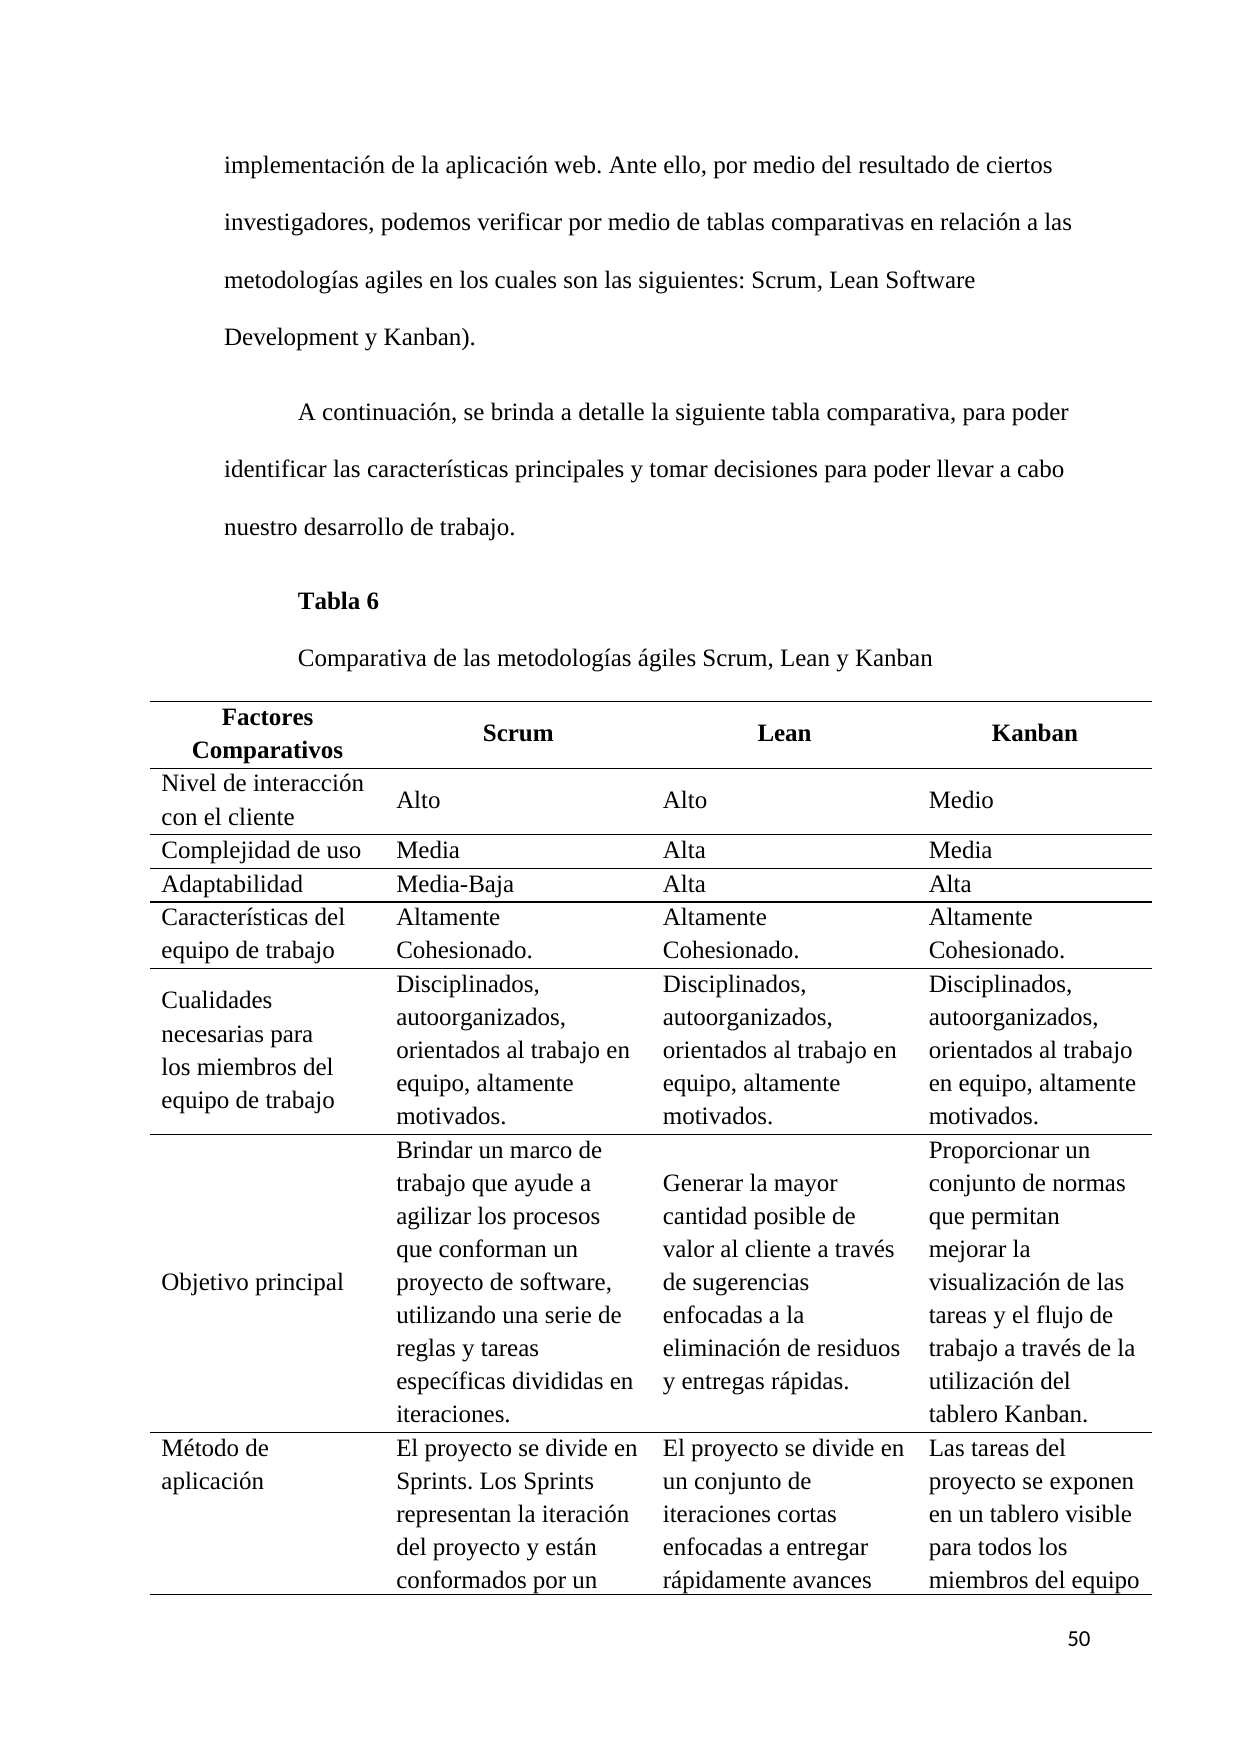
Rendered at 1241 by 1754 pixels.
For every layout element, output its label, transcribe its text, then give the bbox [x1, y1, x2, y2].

table_cell Alta [651, 869, 917, 901]
table_header Factores Comparativos [150, 702, 385, 767]
table_cell Medio [917, 769, 1152, 834]
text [224, 150, 1090, 351]
table_cell Alto [651, 769, 917, 834]
table_header Lean [651, 702, 917, 767]
table_cell Generar la mayor cantidad posible de valor al cliente a través de sugerencias enfocadas a la eliminación de residuos y entregas rápidas. [651, 1135, 917, 1432]
table_cell Características del equipo de trabajo [150, 903, 385, 968]
table_cell Complejidad de uso [150, 835, 385, 868]
table_header Scrum [385, 702, 651, 767]
text Tabla 6 [224, 586, 1090, 614]
table_cell Altamente Cohesionado. [917, 903, 1152, 968]
table_cell Adaptabilidad [150, 869, 385, 901]
table_cell Disciplinados, autoorganizados, orientados al trabajo en equipo, altamente motivados. [651, 969, 917, 1134]
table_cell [651, 1433, 917, 1593]
text Comparativa de las metodologías ágiles Scrum, Lean y Kanban [224, 643, 1090, 672]
table_cell Media-Baja [385, 869, 651, 901]
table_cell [917, 1433, 1152, 1593]
table_cell Alta [651, 835, 917, 868]
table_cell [150, 1433, 385, 1593]
table_cell Nivel de interacción con el cliente [150, 769, 385, 834]
table_header Kanban [917, 702, 1152, 767]
table_cell Objetivo principal [150, 1135, 385, 1432]
table_cell Cualidades necesarias para los miembros del equipo de trabajo [150, 969, 385, 1134]
text A continuación, se brinda a detalle la siguiente tabla comparativa, para poder identificar las características principales y tomar decisiones para poder llevar a cabo nuestro desarrollo de trabajo. [224, 397, 1090, 540]
table_cell Alto [385, 769, 651, 834]
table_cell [385, 1433, 651, 1593]
table_cell Altamente Cohesionado. [385, 903, 651, 968]
table_cell Alta [917, 869, 1152, 901]
table_cell Altamente Cohesionado. [651, 903, 917, 968]
table_cell Media [917, 835, 1152, 868]
table_cell Brindar un marco de trabajo que ayude a agilizar los procesos que conforman un proyecto de software, utilizando una serie de reglas y tareas específicas divididas en iteraciones. [385, 1135, 651, 1432]
table_cell Proporcionar un conjunto de normas que permitan mejorar la visualización de las tareas y el flujo de trabajo a través de la utilización del tablero Kanban. [917, 1135, 1152, 1432]
table_cell Disciplinados, autoorganizados, orientados al trabajo en equipo, altamente motivados. [385, 969, 651, 1134]
table_cell Disciplinados, autoorganizados, orientados al trabajo en equipo, altamente motivados. [917, 969, 1152, 1134]
table_cell Media [385, 835, 651, 868]
